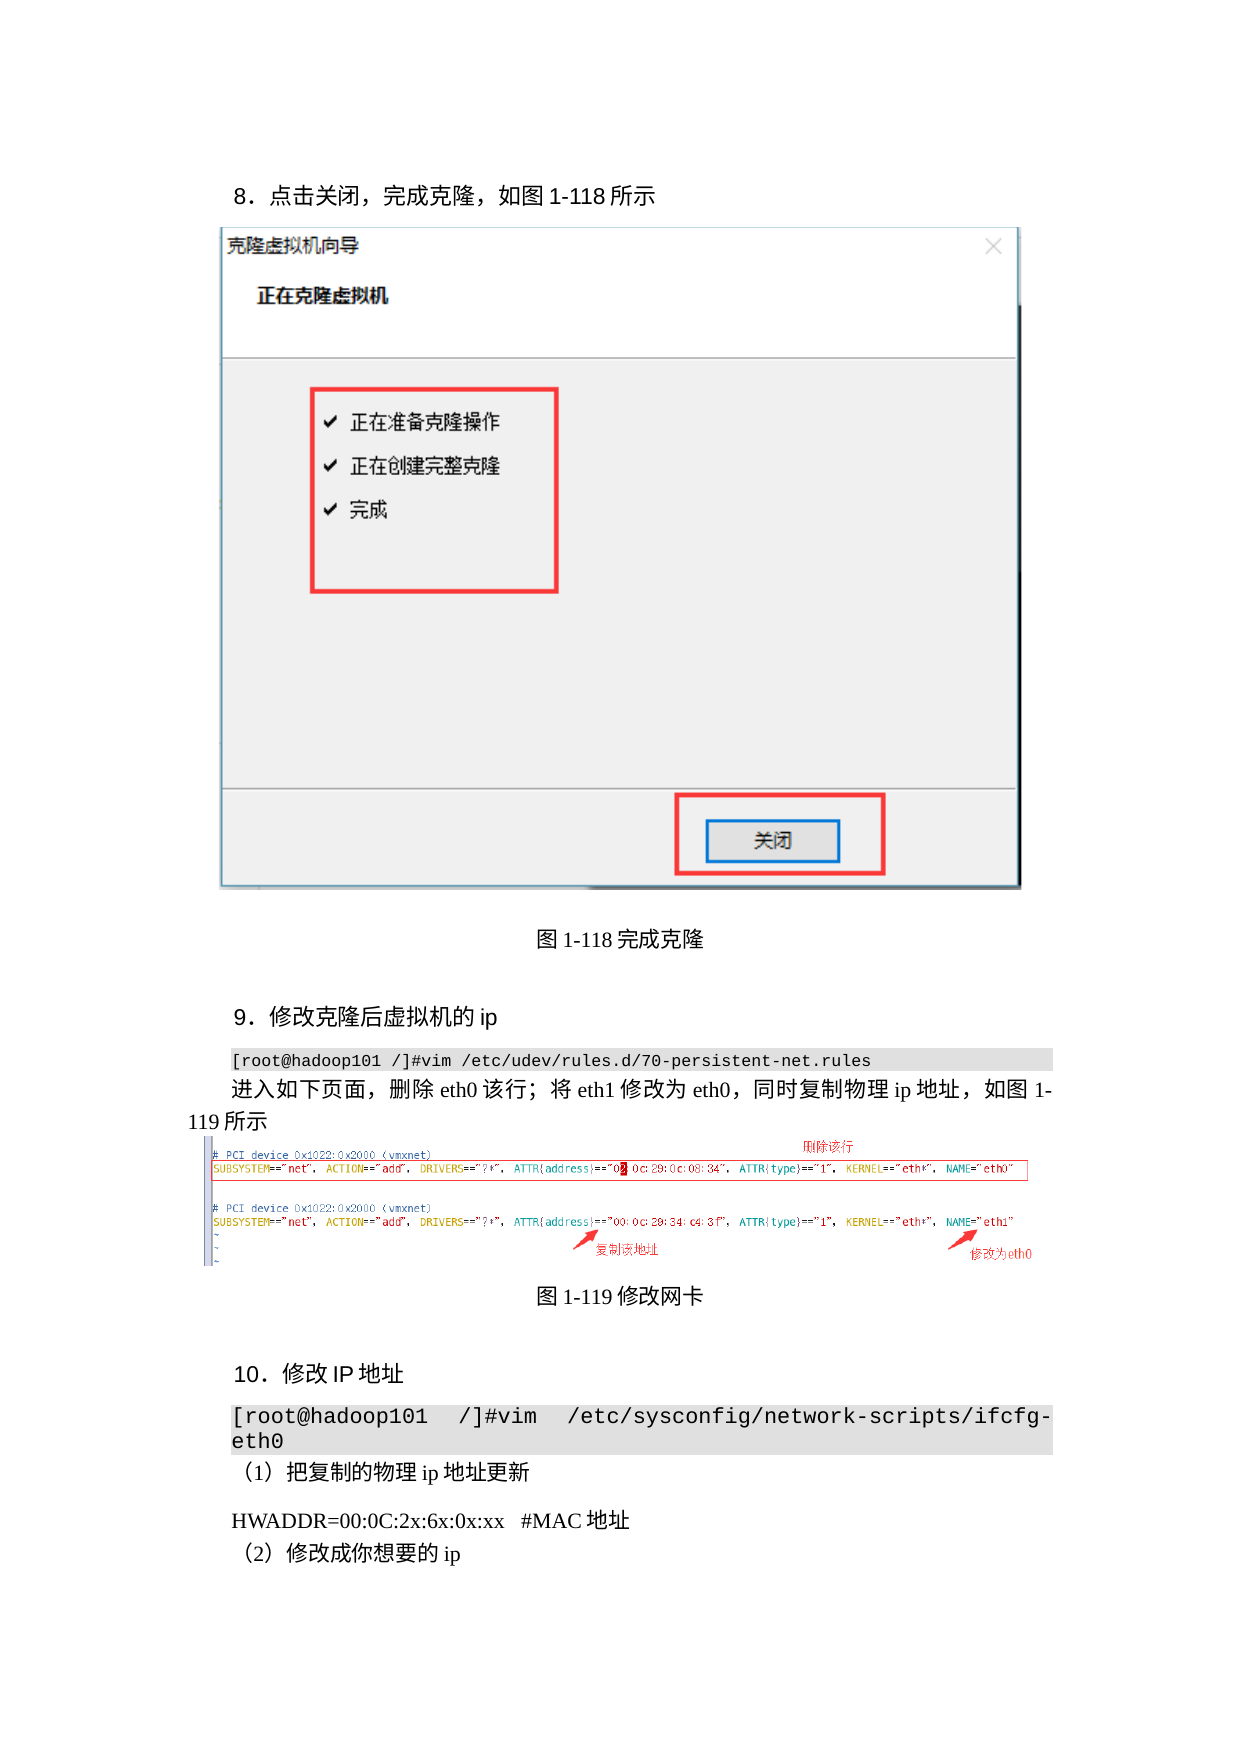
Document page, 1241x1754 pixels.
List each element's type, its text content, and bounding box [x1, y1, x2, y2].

text 9．修改克隆后虚拟机的ip [187, 983, 1053, 1048]
text 10．修改IP地址 [187, 1340, 1053, 1405]
text HWADDR=00:0C:2x:6x:0x:xx #MAC地址 [187, 1503, 1053, 1536]
text 8．点击关闭，完成克隆，如图1-118所示 [187, 162, 1053, 227]
picture [218, 227, 1022, 890]
text （2）修改成你想要的ip [187, 1536, 1053, 1568]
text 进入如下页面，删除eth0该行；将eth1修改为eth0，同时复制物理ip地址，如图1-119所示 [187, 1071, 1053, 1136]
text [root@hadoop101 /]#vim /etc/udev/rules.d/70-persistent-net.rules [231, 1048, 1053, 1071]
picture [202, 1136, 1038, 1266]
text 图1-119修改网卡 [187, 1279, 1053, 1311]
text （1）把复制的物理ip地址更新 [187, 1455, 1053, 1487]
text [root@hadoop101 /]#vim /etc/sysconfig/network-scripts/ifcfg-eth0 [231, 1405, 1053, 1455]
text 图1-118完成克隆 [187, 922, 1053, 954]
